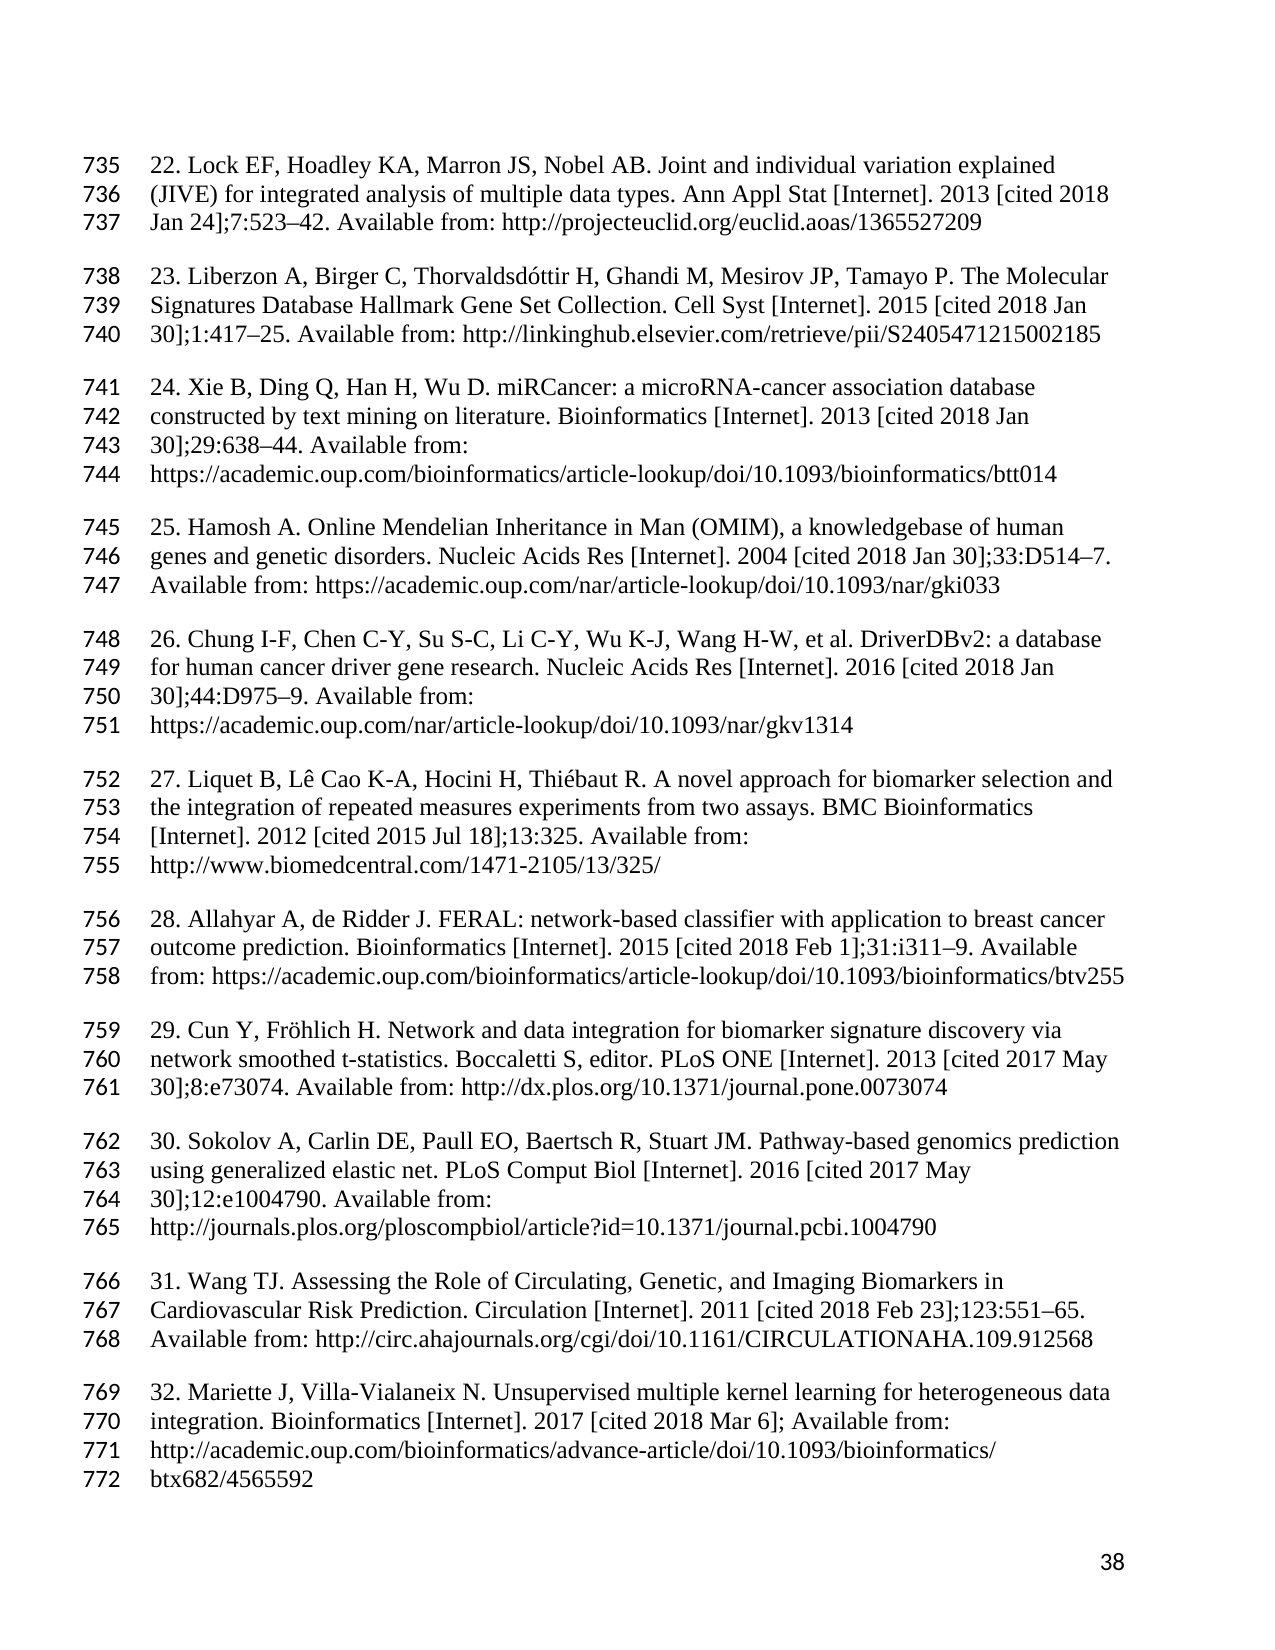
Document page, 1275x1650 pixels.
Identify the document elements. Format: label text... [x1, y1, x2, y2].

text 25. Hamosh A. Online Mendelian Inheritance in Man (OMIM), a knowledgebase of human genes and genetic disorders. Nucleic Acids Res [Internet]. 2004 [cited 2018 Jan 30];33:D514–7. Available from: https://academic.oup.com/nar/article-lookup/doi/10.1093/nar/gki033 [150, 512, 1125, 599]
text 22. Lock EF, Hoadley KA, Marron JS, Nobel AB. Joint and individual variation explained (JIVE) for integrated analysis of multiple data types. Ann Appl Stat [Internet]. 2013 [cited 2018 Jan 24];7:523–42. Available from: http://projecteuclid.org/euclid.aoas/1365527209 [150, 150, 1125, 236]
text 29. Cun Y, Fröhlich H. Network and data integration for biomarker signature discovery via network smoothed t-statistics. Boccaletti S, editor. PLoS ONE [Internet]. 2013 [cited 2017 May 30];8:e73074. Available from: http://dx.plos.org/10.1371/journal.pone.0073074 [150, 1015, 1125, 1101]
text 32. Mariette J, Villa-Vialaneix N. Unsupervised multiple kernel learning for heterogeneous data integration. Bioinformatics [Internet]. 2017 [cited 2018 Mar 6]; Available from: http://academic.oup.com/bioinformatics/advance-article/doi/10.1093/bioinformatics/btx682/4565592 [150, 1377, 1125, 1492]
text 28. Allahyar A, de Ridder J. FERAL: network-based classifier with application to breast cancer outcome prediction. Bioinformatics [Internet]. 2015 [cited 2018 Feb 1];31:i311–9. Available from: https://academic.oup.com/bioinformatics/article-lookup/doi/10.1093/bioinformatics/btv255 [150, 904, 1125, 990]
text 26. Chung I-F, Chen C-Y, Su S-C, Li C-Y, Wu K-J, Wang H-W, et al. DriverDBv2: a database for human cancer driver gene research. Nucleic Acids Res [Internet]. 2016 [cited 2018 Jan 30];44:D975–9. Available from: https://academic.oup.com/nar/article-lookup/doi/10.1093/nar/gkv1314 [150, 624, 1125, 739]
text 27. Liquet B, Lê Cao K-A, Hocini H, Thiébaut R. A novel approach for biomarker selection and the integration of repeated measures experiments from two assays. BMC Bioinformatics [Internet]. 2012 [cited 2015 Jul 18];13:325. Available from: http://www.biomedcentral.com/1471-2105/13/325/ [150, 764, 1125, 879]
text 23. Liberzon A, Birger C, Thorvaldsdóttir H, Ghandi M, Mesirov JP, Tamayo P. The Molecular Signatures Database Hallmark Gene Set Collection. Cell Syst [Internet]. 2015 [cited 2018 Jan 30];1:417–25. Available from: http://linkinghub.elsevier.com/retrieve/pii/S2405471215002185 [150, 261, 1125, 347]
text 24. Xie B, Ding Q, Han H, Wu D. miRCancer: a microRNA-cancer association database constructed by text mining on literature. Bioinformatics [Internet]. 2013 [cited 2018 Jan 30];29:638–44. Available from: https://academic.oup.com/bioinformatics/article-lookup/doi/10.1093/bioinformatics/btt014 [150, 372, 1125, 487]
text 31. Wang TJ. Assessing the Role of Circulating, Genetic, and Imaging Biomarkers in Cardiovascular Risk Prediction. Circulation [Internet]. 2011 [cited 2018 Feb 23];123:551–65. Available from: http://circ.ahajournals.org/cgi/doi/10.1161/CIRCULATIONAHA.109.912568 [150, 1266, 1125, 1352]
text 30. Sokolov A, Carlin DE, Paull EO, Baertsch R, Stuart JM. Pathway-based genomics prediction using generalized elastic net. PLoS Comput Biol [Internet]. 2016 [cited 2017 May 30];12:e1004790. Available from: http://journals.plos.org/ploscompbiol/article?id=10.1371/journal.pcbi.1004790 [150, 1126, 1125, 1241]
